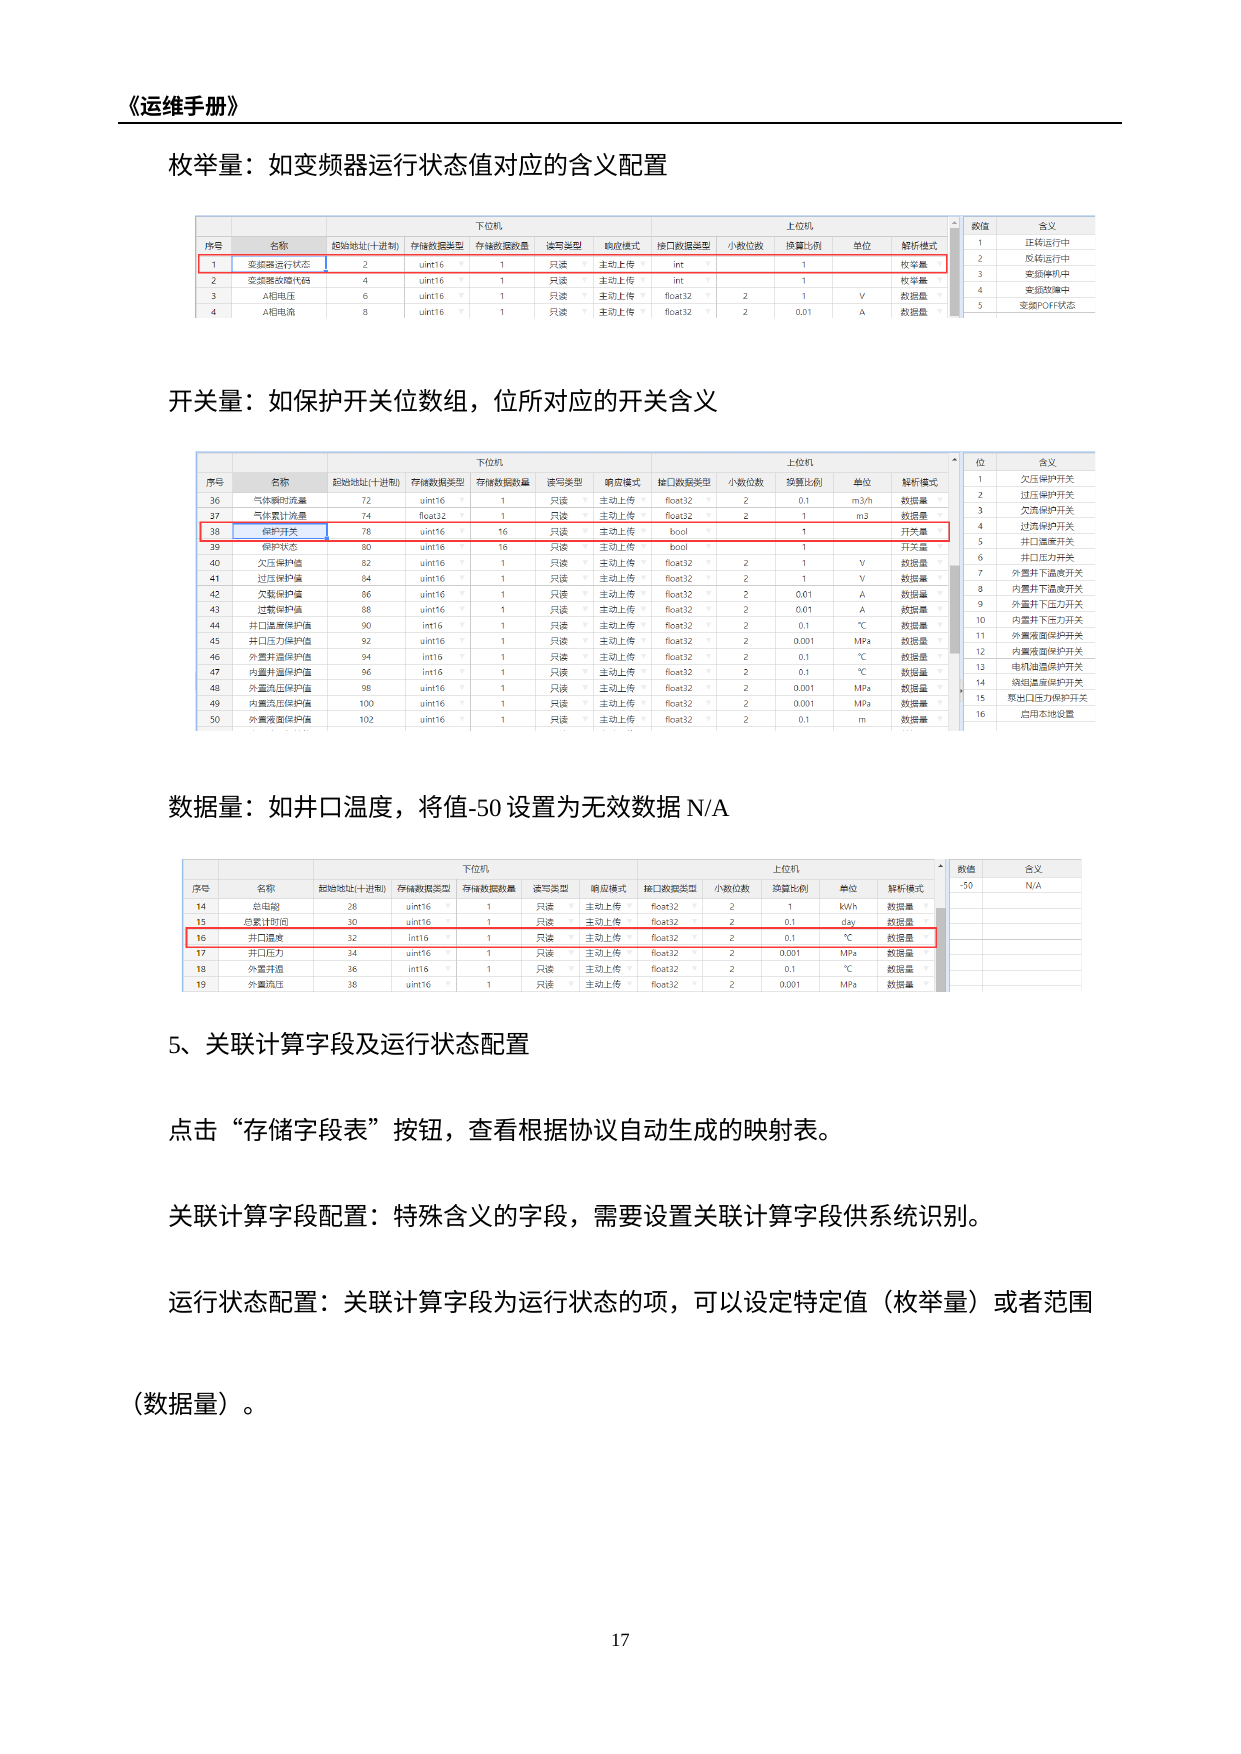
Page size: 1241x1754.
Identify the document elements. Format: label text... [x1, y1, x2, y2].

picture [181, 859, 1082, 992]
text 5、关联计算字段及运行状态配置 [118, 1008, 1122, 1076]
picture [195, 451, 1096, 731]
text 运行状态配置：关联计算字段为运行状态的项，可以设定特定值（枚举量）或者范围（数据量）。 [118, 1267, 1122, 1436]
text 关联计算字段配置：特殊含义的字段，需要设置关联计算字段供系统识别。 [118, 1181, 1122, 1248]
text 枚举量：如变频器运行状态值对应的含义配置 [118, 129, 1122, 197]
text 数据量：如井口温度，将值-50设置为无效数据N/A [118, 772, 1122, 839]
text 点击“存储字段表”按钮，查看根据协议自动生成的映射表。 [118, 1094, 1122, 1162]
text 开关量：如保护开关位数组，位所对应的开关含义 [118, 366, 1122, 433]
picture [195, 215, 1096, 318]
